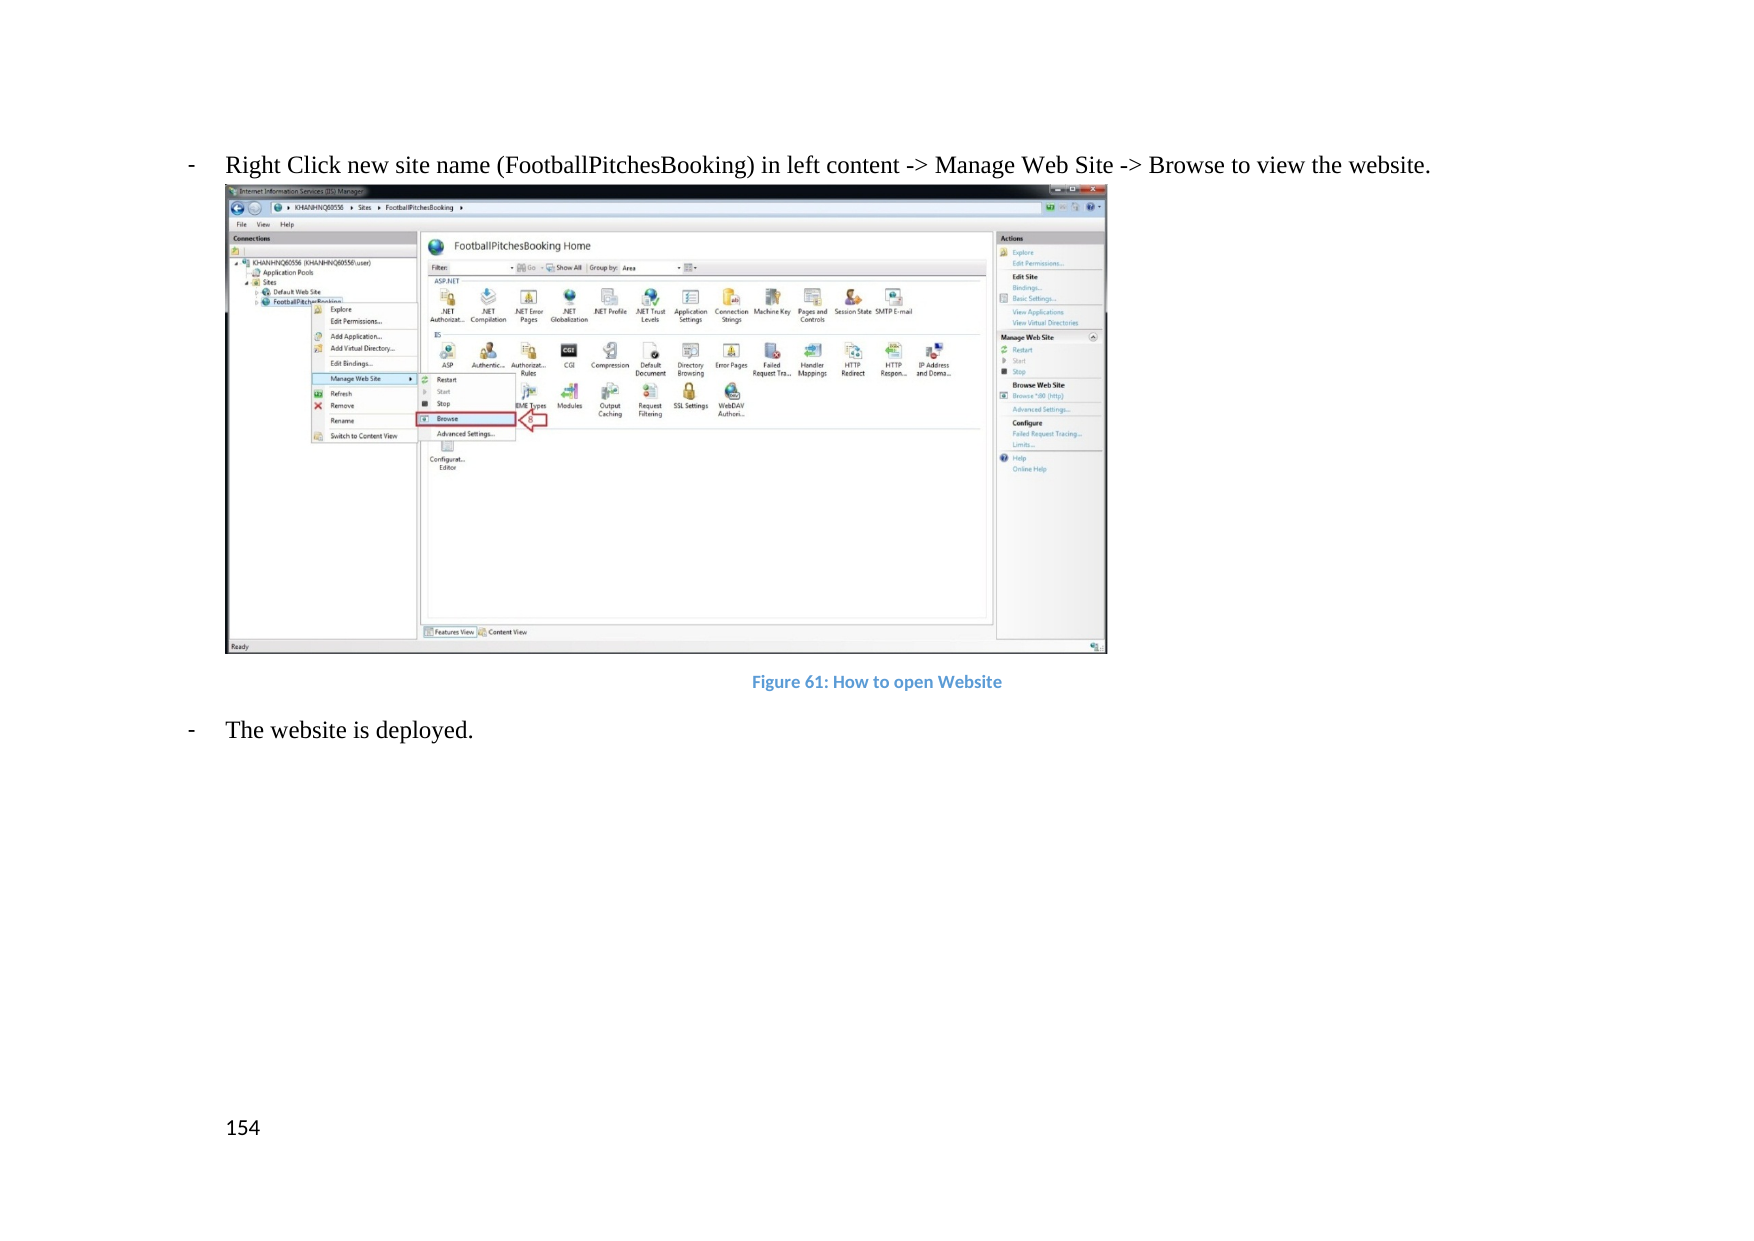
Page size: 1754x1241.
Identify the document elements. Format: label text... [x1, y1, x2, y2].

list The website is deployed. [188, 714, 1604, 744]
text Figure 61: How to open Website [150, 670, 1604, 693]
picture [225, 184, 1108, 654]
